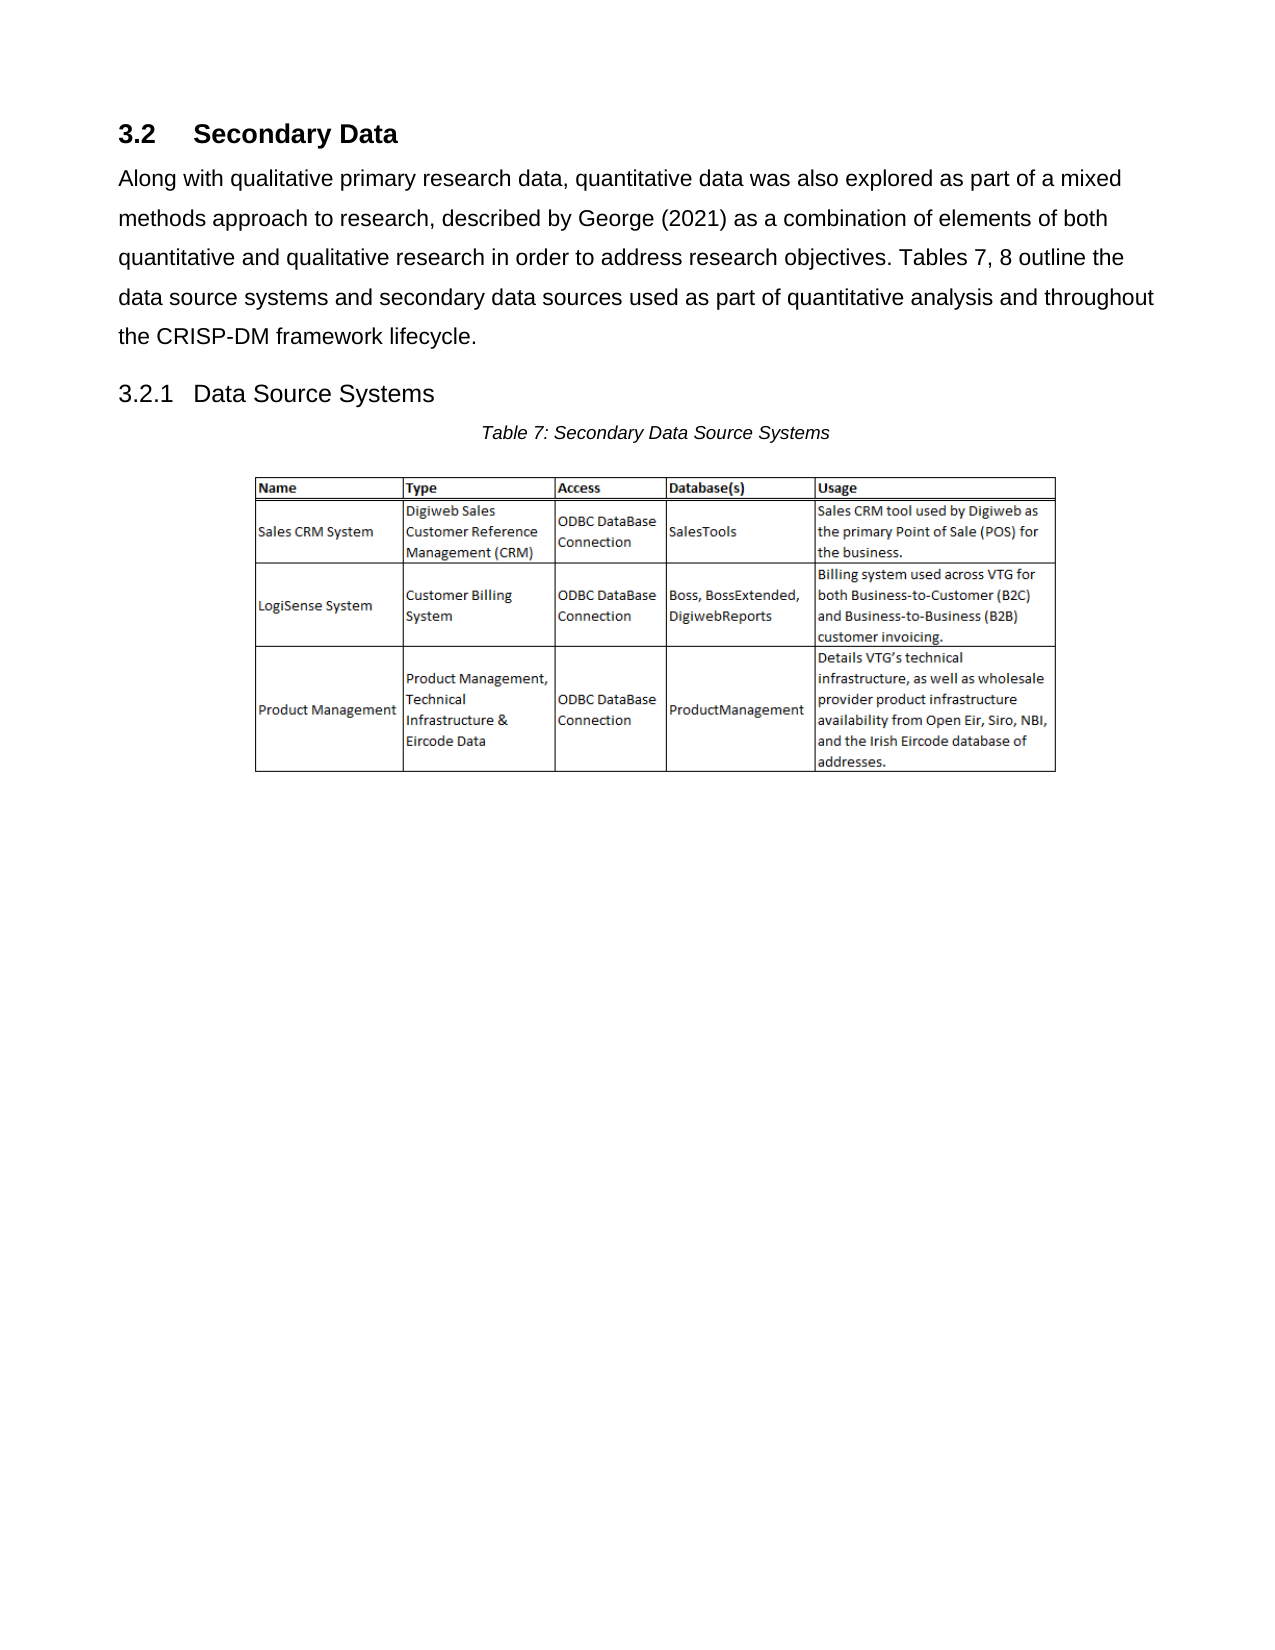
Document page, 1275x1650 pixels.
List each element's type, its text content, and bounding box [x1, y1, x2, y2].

subtitle Data Source Systems [118, 379, 1157, 408]
text Along with qualitative primary research data, quantitative data was also explored as part of a mixed methods approach to research, described by George (2021) as a combination of elements of both quantitative and qualitative research in order to address research objectives. Tables 7, 8 outline the data source systems and secondary data sources used as part of quantitative analysis and throughout the CRISP-DM framework lifecycle. [118, 165, 1157, 349]
subtitle Secondary Data [118, 118, 1157, 149]
picture [253, 475, 1059, 774]
